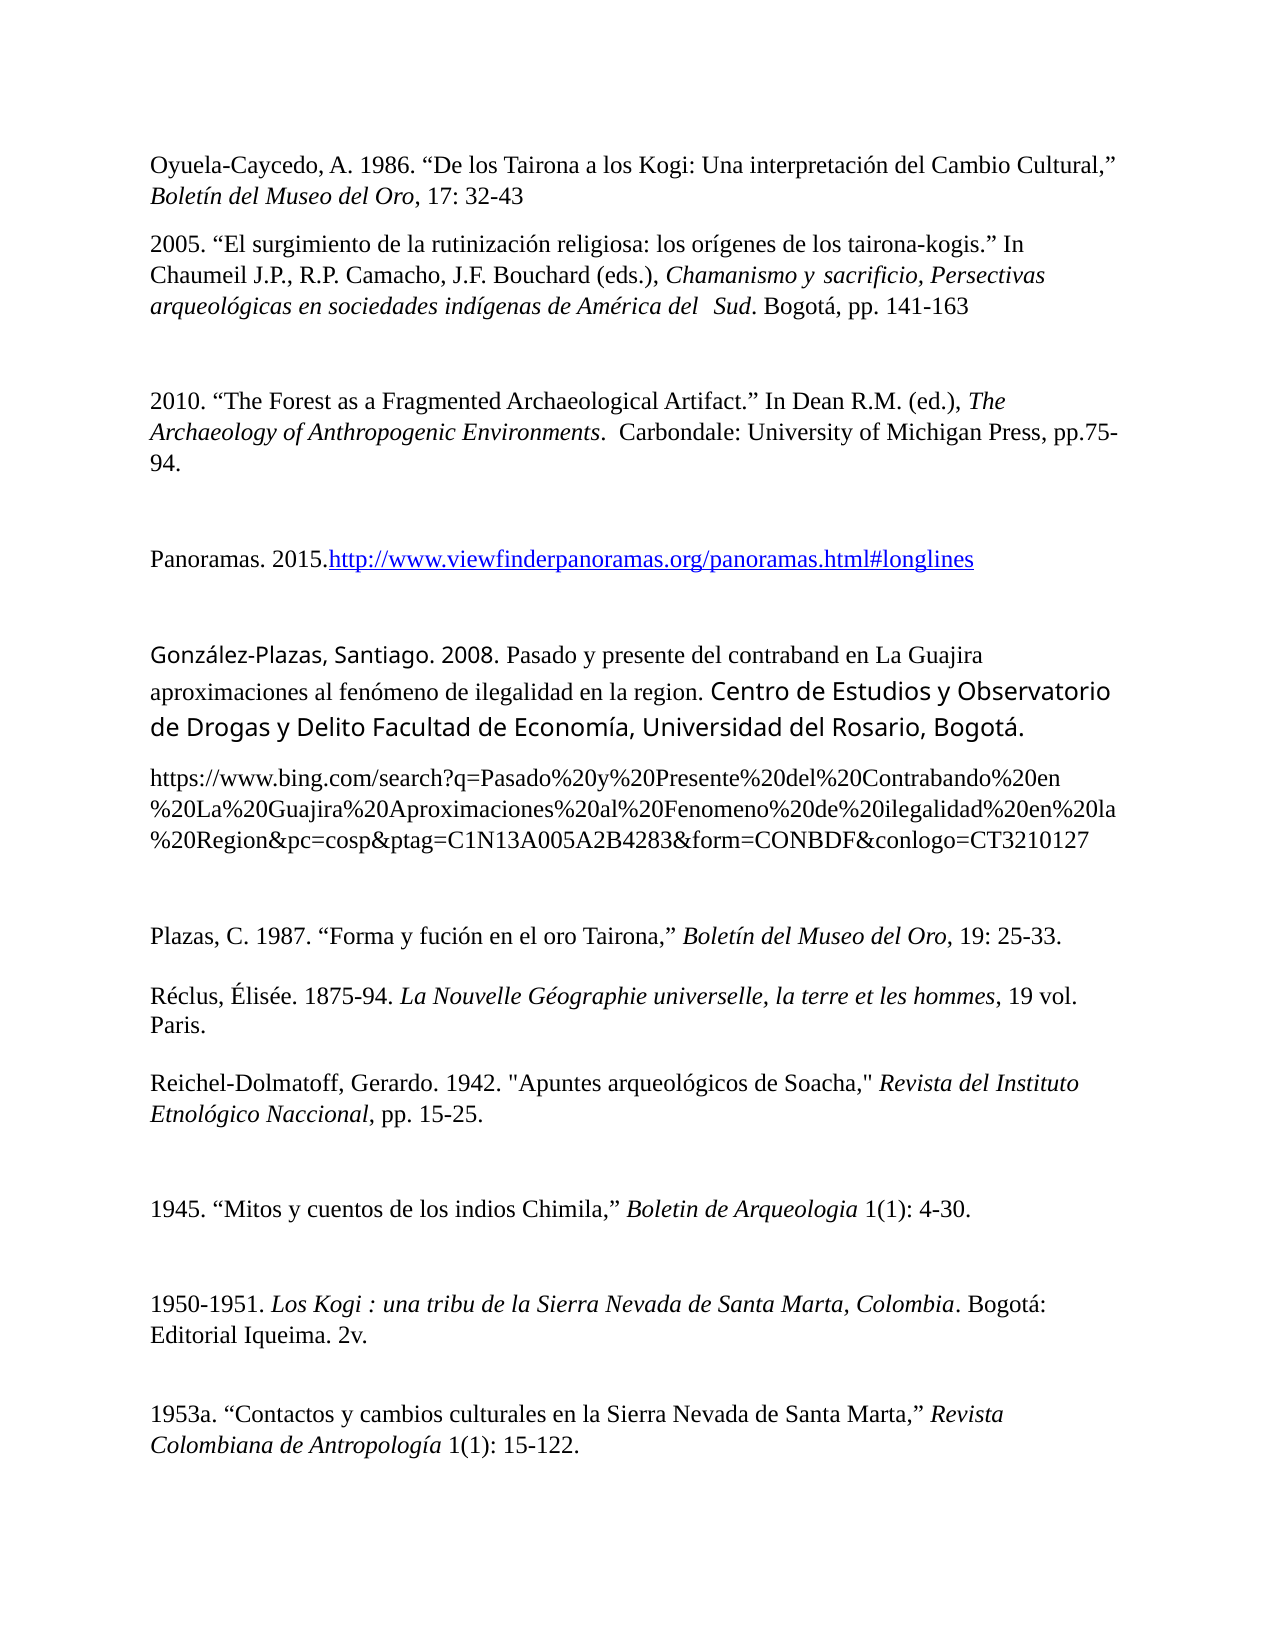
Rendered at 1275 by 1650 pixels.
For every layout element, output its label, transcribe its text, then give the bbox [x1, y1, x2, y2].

text Réclus, Élisée. 1875-94. La Nouvelle Géographie universelle, la terre et les hommes, 19 vol. Paris. [150, 981, 1125, 1038]
text 2005. “El surgimiento de la rutinización religiosa: los orígenes de los tairona-kogis.” In Chaumeil J.P., R.P. Camacho, J.F. Bouchard (eds.), Chamanismo y sacrificio, Persectivas arqueológicas en sociedades indígenas de América del Sud. Bogotá, pp. 141-163 [150, 229, 1125, 319]
text Oyuela-Caycedo, A. 1986. “De los Tairona a los Kogi: Una interpretación del Cambio Cultural,” Boletín del Museo del Oro, 17: 32-43 [150, 150, 1125, 210]
text 2010. “The Forest as a Fragmented Archaeological Artifact.” In Dean R.M. (ed.), The Archaeology of Anthropogenic Environments. Carbondale: University of Michigan Press, pp.75-94. [150, 386, 1125, 477]
text 1950-1951. Los Kogi : una tribu de la Sierra Nevada de Santa Marta, Colombia. Bogotá: Editorial Iqueima. 2v. [150, 1289, 1125, 1349]
text Panoramas. 2015.http://www.viewfinderpanoramas.org/panoramas.html#longlines [150, 544, 1125, 572]
text 1945. “Mitos y cuentos de los indios Chimila,” Boletin de Arqueologia 1(1): 4-30. [150, 1194, 1125, 1223]
text https://www.bing.com/search?q=Pasado%20y%20Presente%20del%20Contrabando%20en%20La%20Guajira%20Aproximaciones%20al%20Fenomeno%20de%20ilegalidad%20en%20la%20Region&pc=cosp&ptag=C1N13A005A2B4283&form=CONBDF&conlogo=CT3210127 [150, 763, 1125, 854]
text González-Plazas, Santiago. 2008. Pasado y presente del contraband en La Guajira aproximaciones al fenómeno de ilegalidad en la region. Centro de Estudios y Observatorio de Drogas y Delito Facultad de Economía, Universidad del Rosario, Bogotá. [150, 639, 1125, 744]
text Plazas, C. 1987. “Forma y fución en el oro Tairona,” Boletín del Museo del Oro, 19: 25-33. [150, 921, 1125, 949]
text Reichel-Dolmatoff, Gerardo. 1942. "Apuntes arqueológicos de Soacha," Revista del Instituto Etnológico Naccional, pp. 15-25. [150, 1068, 1125, 1127]
text 1953a. “Contactos y cambios culturales en la Sierra Nevada de Santa Marta,” Revista Colombiana de Antropología 1(1): 15-122. [150, 1368, 1125, 1459]
